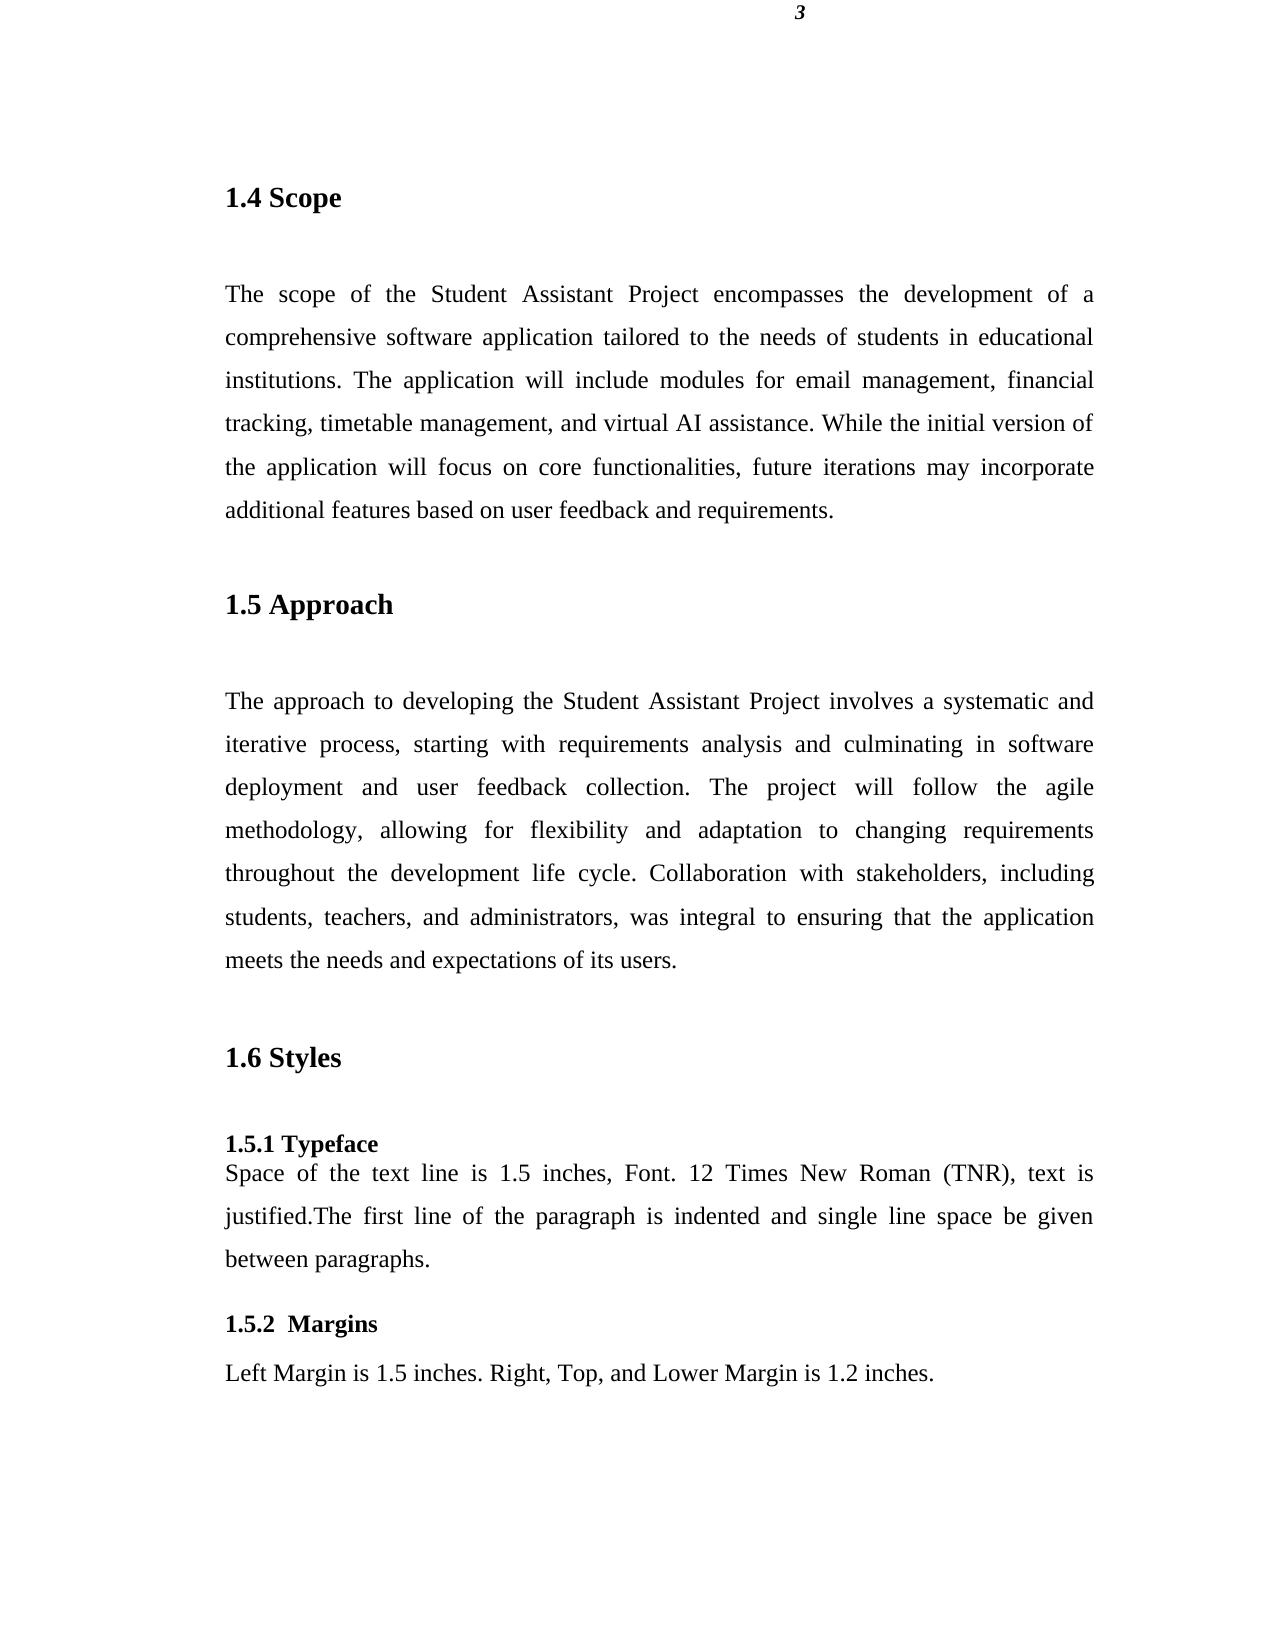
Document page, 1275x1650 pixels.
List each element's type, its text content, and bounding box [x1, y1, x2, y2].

subtitle 1.5.1 Typeface [225, 1129, 1095, 1158]
subtitle 1.6 Styles [225, 1040, 1095, 1074]
text Left Margin is 1.5 inches. Right, Top, and Lower Margin is 1.2 inches. [225, 1358, 1095, 1387]
subtitle 1.5 Approach [225, 587, 1095, 620]
subtitle 1.5.2 Margins [225, 1309, 1095, 1338]
text Space of the text line is 1.5 inches, Font. 12 Times New Roman (TNR), text is justified.The first line of the paragraph is indented and single line space be given between paragraphs. [225, 1158, 1095, 1273]
text The scope of the Student Assistant Project encompasses the development of a comprehensive software application tailored to the needs of students in educational institutions. The application will include modules for email management, financial tracking, timetable management, and virtual AI assistance. While the initial version of the application will focus on core functionalities, future iterations may incorporate additional features based on user feedback and requirements. [225, 279, 1095, 523]
subtitle 1.4 Scope [225, 180, 1095, 213]
text The approach to developing the Student Assistant Project involves a systematic and iterative process, starting with requirements analysis and culminating in software deployment and user feedback collection. The project will follow the agile methodology, allowing for flexibility and adaptation to changing requirements throughout the development life cycle. Collaboration with stakeholders, including students, teachers, and administrators, was integral to ensuring that the application meets the needs and expectations of its users. [225, 686, 1095, 973]
